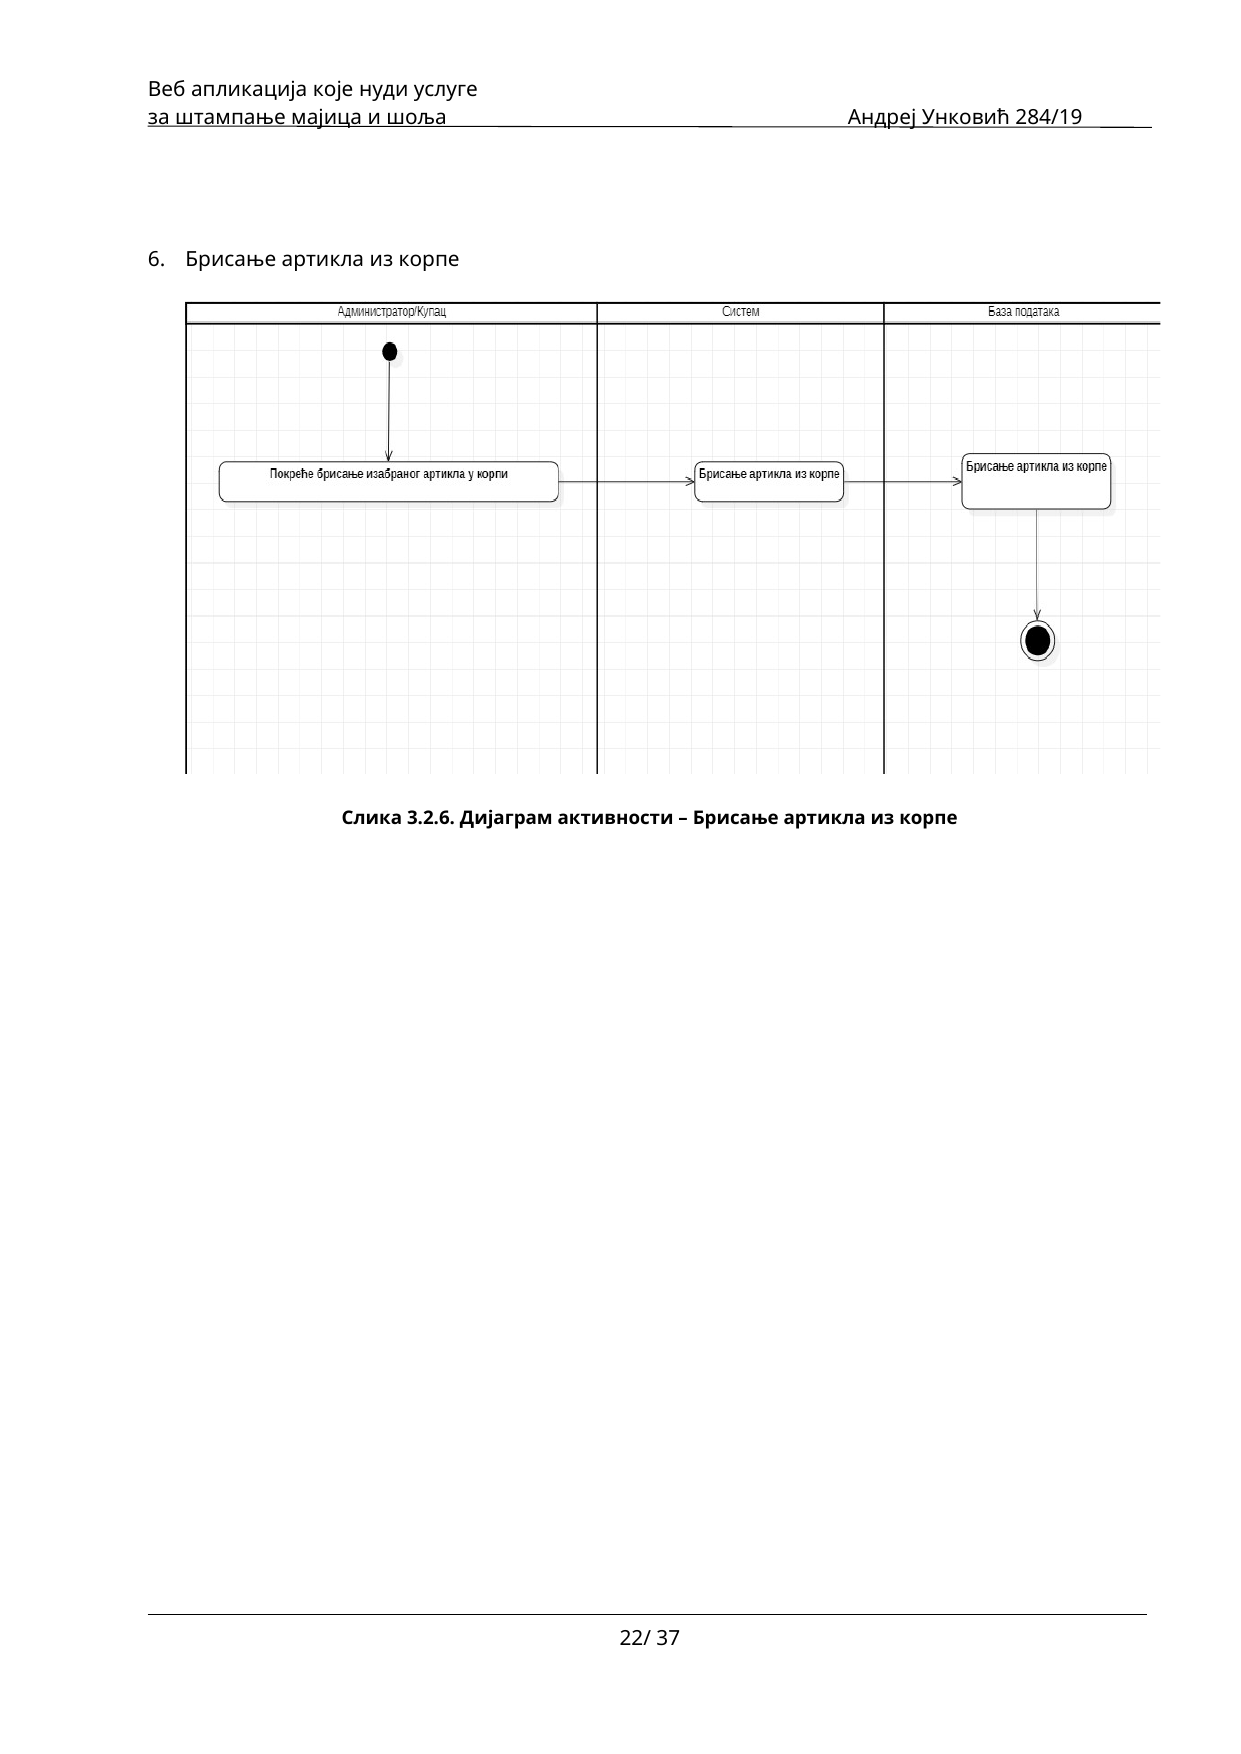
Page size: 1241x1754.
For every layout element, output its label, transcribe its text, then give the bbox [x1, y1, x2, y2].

text Слика 3.2.6. Дијаграм активности – Брисање артикла из корпе [148, 804, 1152, 829]
picture [185, 301, 1161, 774]
list Брисање артикла из корпе [148, 244, 1152, 273]
